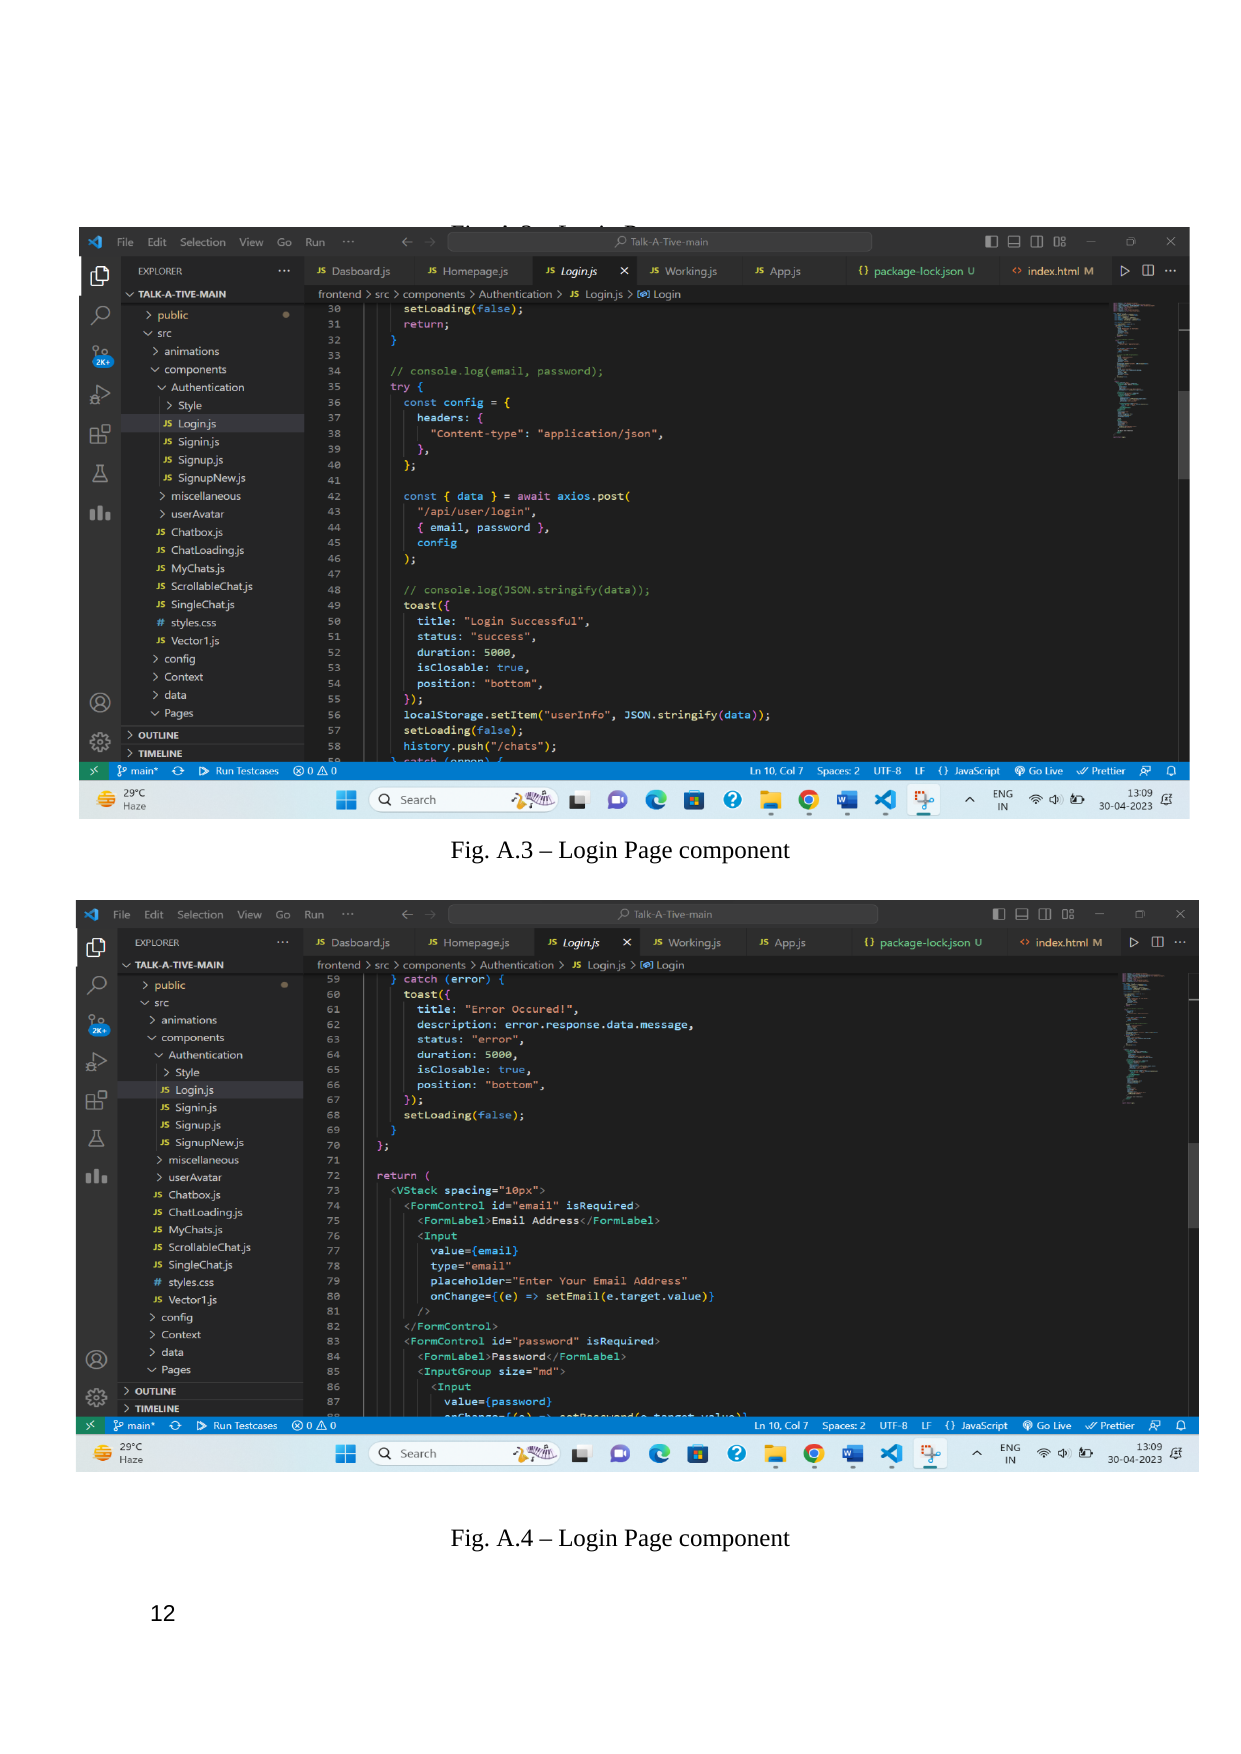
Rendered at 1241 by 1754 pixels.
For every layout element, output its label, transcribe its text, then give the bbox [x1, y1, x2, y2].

picture [79, 227, 1190, 819]
text Fig. A.3 – Login Page component [150, 835, 1090, 864]
picture [75, 900, 1199, 1472]
text Fig. A.4 – Login Page component [150, 1523, 1090, 1552]
